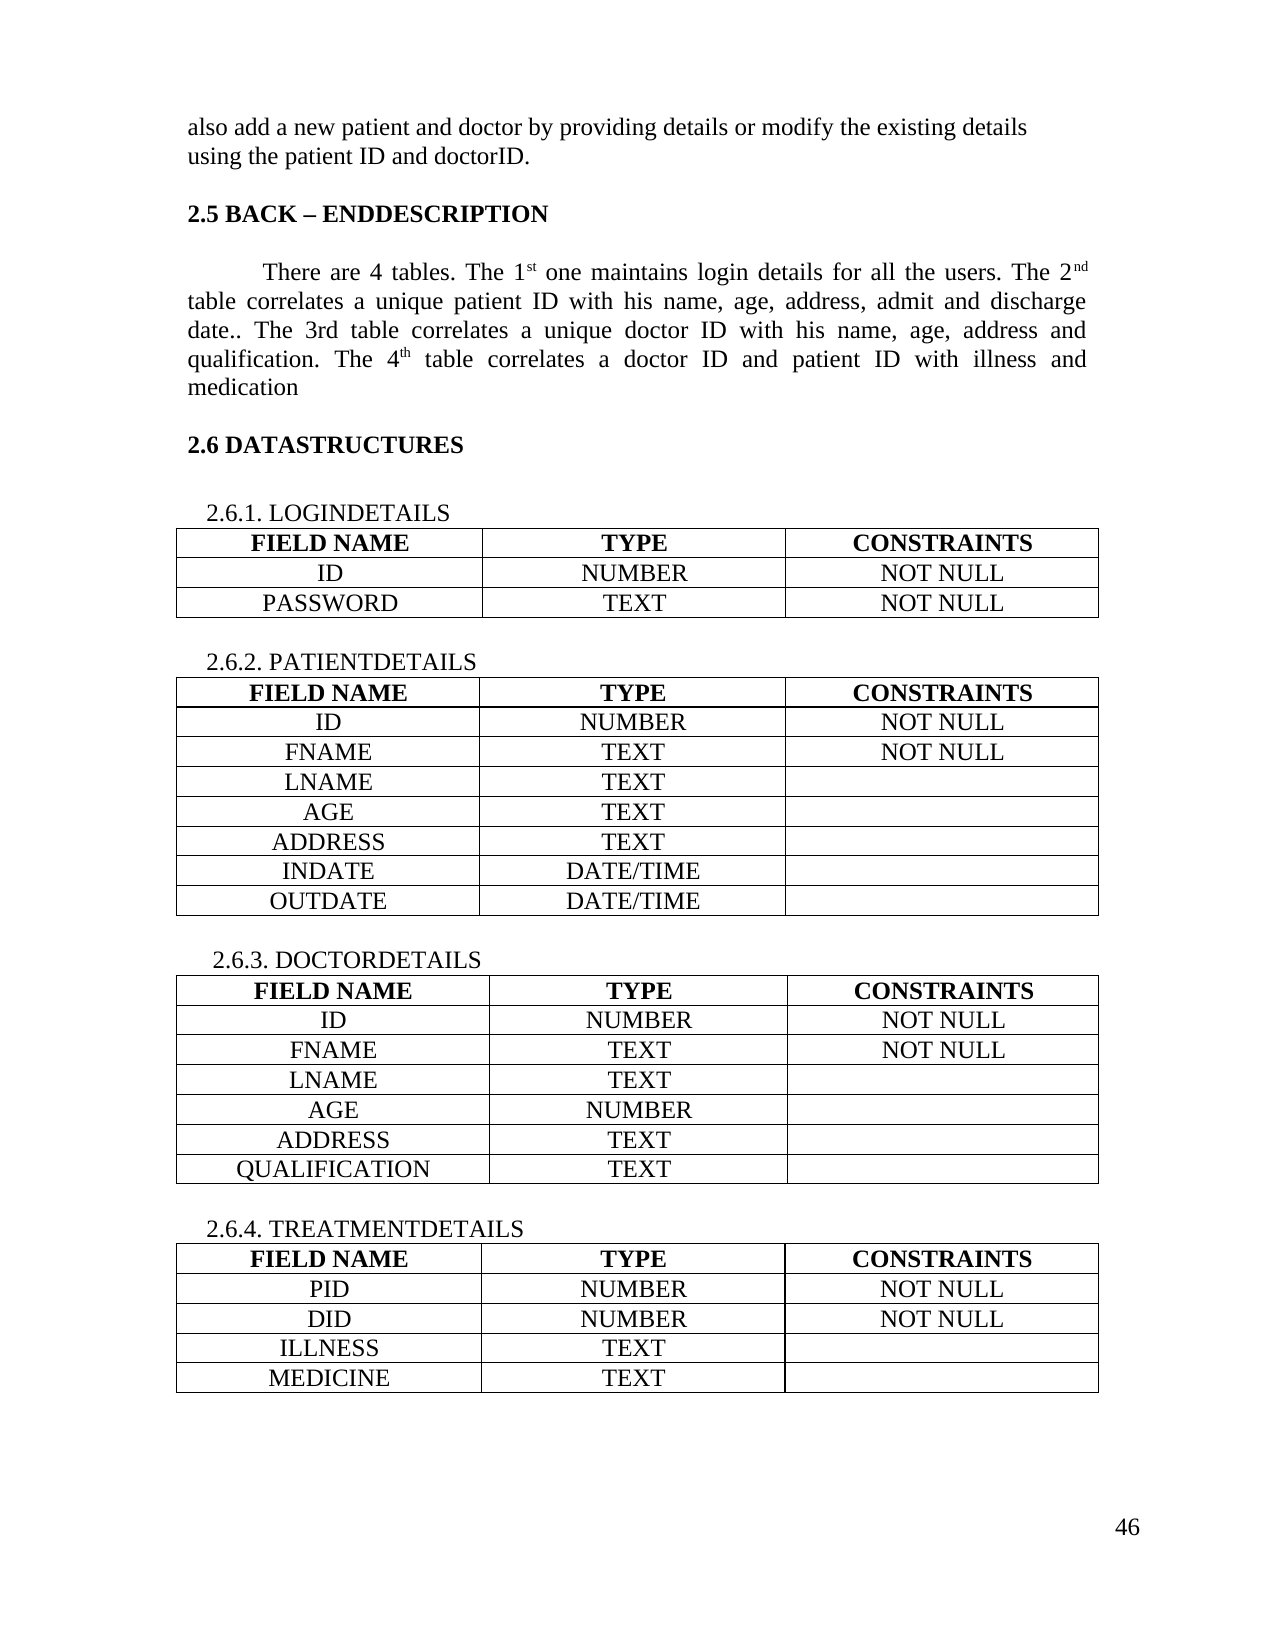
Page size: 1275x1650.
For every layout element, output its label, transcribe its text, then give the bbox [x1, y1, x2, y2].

table_header CONSTRAINTS [786, 529, 1098, 557]
table_cell TEXT [482, 1363, 784, 1392]
table_cell NOT NULL [788, 1035, 1098, 1064]
table_cell TEXT [490, 1155, 787, 1183]
table_cell NOT NULL [786, 558, 1098, 587]
list LOGINDETAILS [206, 498, 1139, 527]
table_cell INDATE [177, 856, 479, 885]
table_cell [786, 1334, 1098, 1362]
list TREATMENTDETAILS [206, 1214, 1139, 1243]
table_cell [786, 767, 1098, 796]
table_cell NUMBER [483, 558, 785, 587]
table_header FIELD NAME [177, 1244, 481, 1273]
table_cell ADDRESS [177, 1125, 489, 1153]
table_cell DATE/TIME [480, 886, 785, 915]
table_cell PID [177, 1274, 481, 1303]
table_header TYPE [483, 529, 785, 557]
table_cell QUALIFICATION [177, 1155, 489, 1183]
table_cell NUMBER [490, 1006, 787, 1034]
table_cell TEXT [480, 827, 785, 855]
table_cell AGE [177, 1095, 489, 1124]
table_cell LNAME [177, 767, 479, 796]
table_cell ID [177, 1006, 489, 1034]
table_cell MEDICINE [177, 1363, 481, 1392]
table_cell ID [177, 558, 482, 587]
table_cell [786, 886, 1098, 915]
table_cell TEXT [490, 1065, 787, 1094]
table_cell [786, 827, 1098, 855]
table_cell TEXT [482, 1334, 784, 1362]
table_cell ID [177, 708, 479, 736]
table_cell [786, 1363, 1098, 1392]
table_header TYPE [482, 1244, 784, 1273]
table_cell TEXT [480, 767, 785, 796]
table_cell NOT NULL [786, 708, 1098, 736]
text also add a new patient and doctor by providing details or modify the existing details using the patient ID and doctorID. [187, 112, 1082, 170]
table_cell FNAME [177, 737, 479, 766]
list DOCTORDETAILS [212, 946, 1139, 974]
table_cell TEXT [490, 1035, 787, 1064]
table_cell TEXT [480, 737, 785, 766]
table_header CONSTRAINTS [788, 976, 1098, 1004]
table_cell [788, 1125, 1098, 1153]
table_cell [786, 797, 1098, 826]
table_cell TEXT [480, 797, 785, 826]
table_cell NOT NULL [786, 1304, 1098, 1332]
table_header FIELD NAME [177, 678, 479, 706]
table_cell FNAME [177, 1035, 489, 1064]
table_cell [786, 856, 1098, 885]
table_cell NOT NULL [786, 1274, 1098, 1303]
table_cell NUMBER [490, 1095, 787, 1124]
table_cell NOT NULL [788, 1006, 1098, 1034]
table_cell PASSWORD [177, 588, 482, 617]
table_cell AGE [177, 797, 479, 826]
table_cell [788, 1155, 1098, 1183]
subtitle DATASTRUCTURES [187, 430, 1139, 459]
table_cell ADDRESS [177, 827, 479, 855]
table_header CONSTRAINTS [786, 1244, 1098, 1273]
table_cell NUMBER [482, 1304, 784, 1332]
table_cell LNAME [177, 1065, 489, 1094]
table_header FIELD NAME [177, 529, 482, 557]
table_cell NOT NULL [786, 737, 1098, 766]
table_cell DATE/TIME [480, 856, 785, 885]
subtitle BACK – ENDDESCRIPTION [187, 199, 1139, 228]
table_cell TEXT [490, 1125, 787, 1153]
table_header CONSTRAINTS [786, 678, 1098, 706]
table_header TYPE [480, 678, 785, 706]
text There are 4 tables. The 1st one maintains login details for all the users. The 2nd table correlates a unique patient ID with his name, age, address, admit and discharge date.. The 3rd table correlates a unique doctor ID with his name, age, address and qualification. The 4th table correlates a doctor ID and patient ID with illness and medication [187, 257, 1088, 401]
table_header TYPE [490, 976, 787, 1004]
table_cell NOT NULL [786, 588, 1098, 617]
table_cell [788, 1095, 1098, 1124]
table_cell DID [177, 1304, 481, 1332]
table_cell NUMBER [480, 708, 785, 736]
list PATIENTDETAILS [206, 647, 1139, 676]
table_cell OUTDATE [177, 886, 479, 915]
table_cell [788, 1065, 1098, 1094]
table_cell ILLNESS [177, 1334, 481, 1362]
table_cell TEXT [483, 588, 785, 617]
table_header FIELD NAME [177, 976, 489, 1004]
table_cell NUMBER [482, 1274, 784, 1303]
